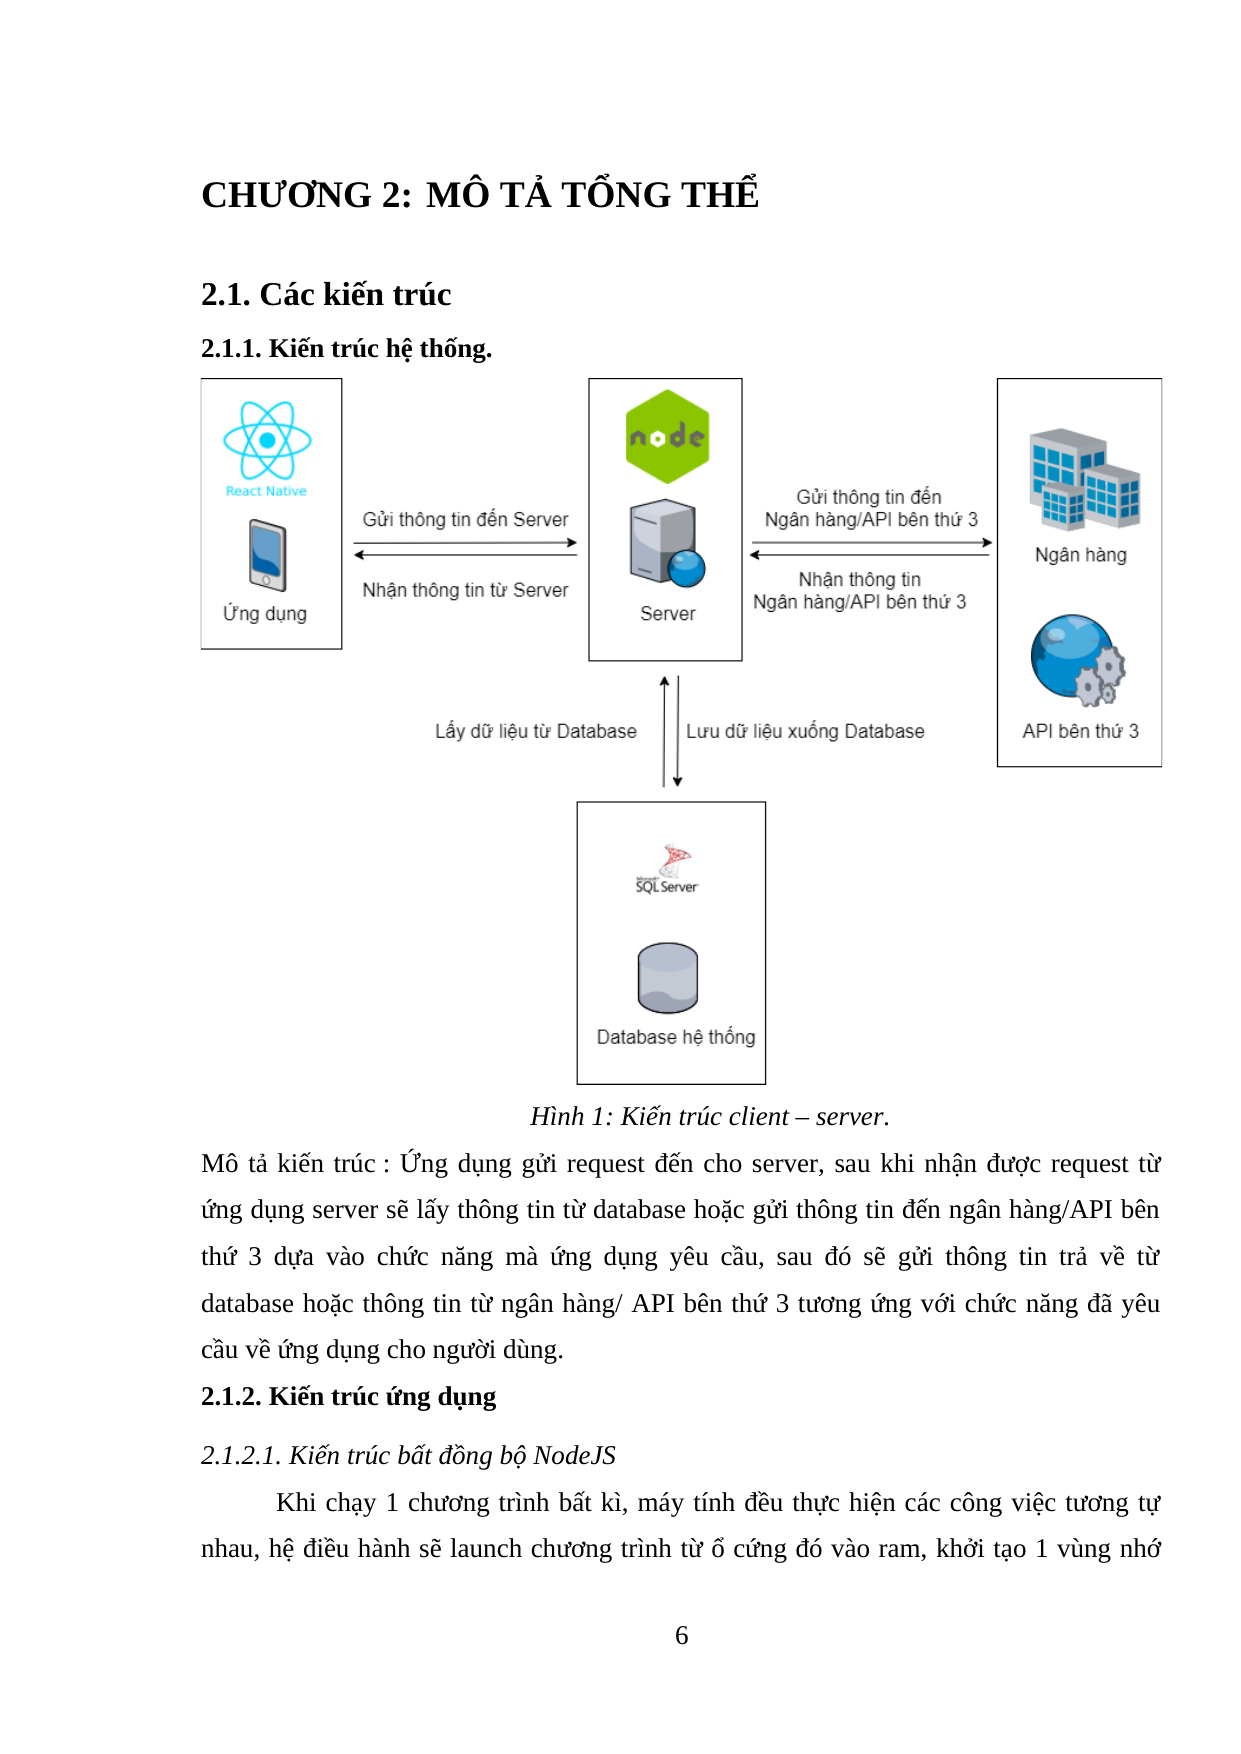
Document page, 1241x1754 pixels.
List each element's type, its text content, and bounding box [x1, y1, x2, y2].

subtitle Kiến trúc bất đồng bộ NodeJS [201, 1439, 1162, 1470]
subtitle Kiến trúc hệ thống. [201, 332, 1162, 363]
picture [200, 378, 1163, 1085]
subtitle MÔ TẢ TỔNG THỂ [201, 172, 1162, 215]
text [201, 1486, 1162, 1564]
text Hình 1: Kiến trúc client – server. [201, 1100, 1162, 1131]
subtitle Kiến trúc ứng dụng [201, 1380, 1162, 1411]
subtitle Các kiến trúc [201, 274, 1162, 312]
text Mô tả kiến trúc : Ứng dụng gửi request đến cho server, sau khi nhận được request từ ứng dụng server sẽ lấy thông tin từ database hoặc gửi thông tin đến ngân hàng/API bên thứ 3 dựa vào chức năng mà ứng dụng yêu cầu, sau đó sẽ gửi thông tin trả về từ database hoặc thông tin từ ngân hàng/ API bên thứ 3 tương ứng với chức năng đã yêu cầu về ứng dụng cho người dùng. [201, 1147, 1162, 1364]
